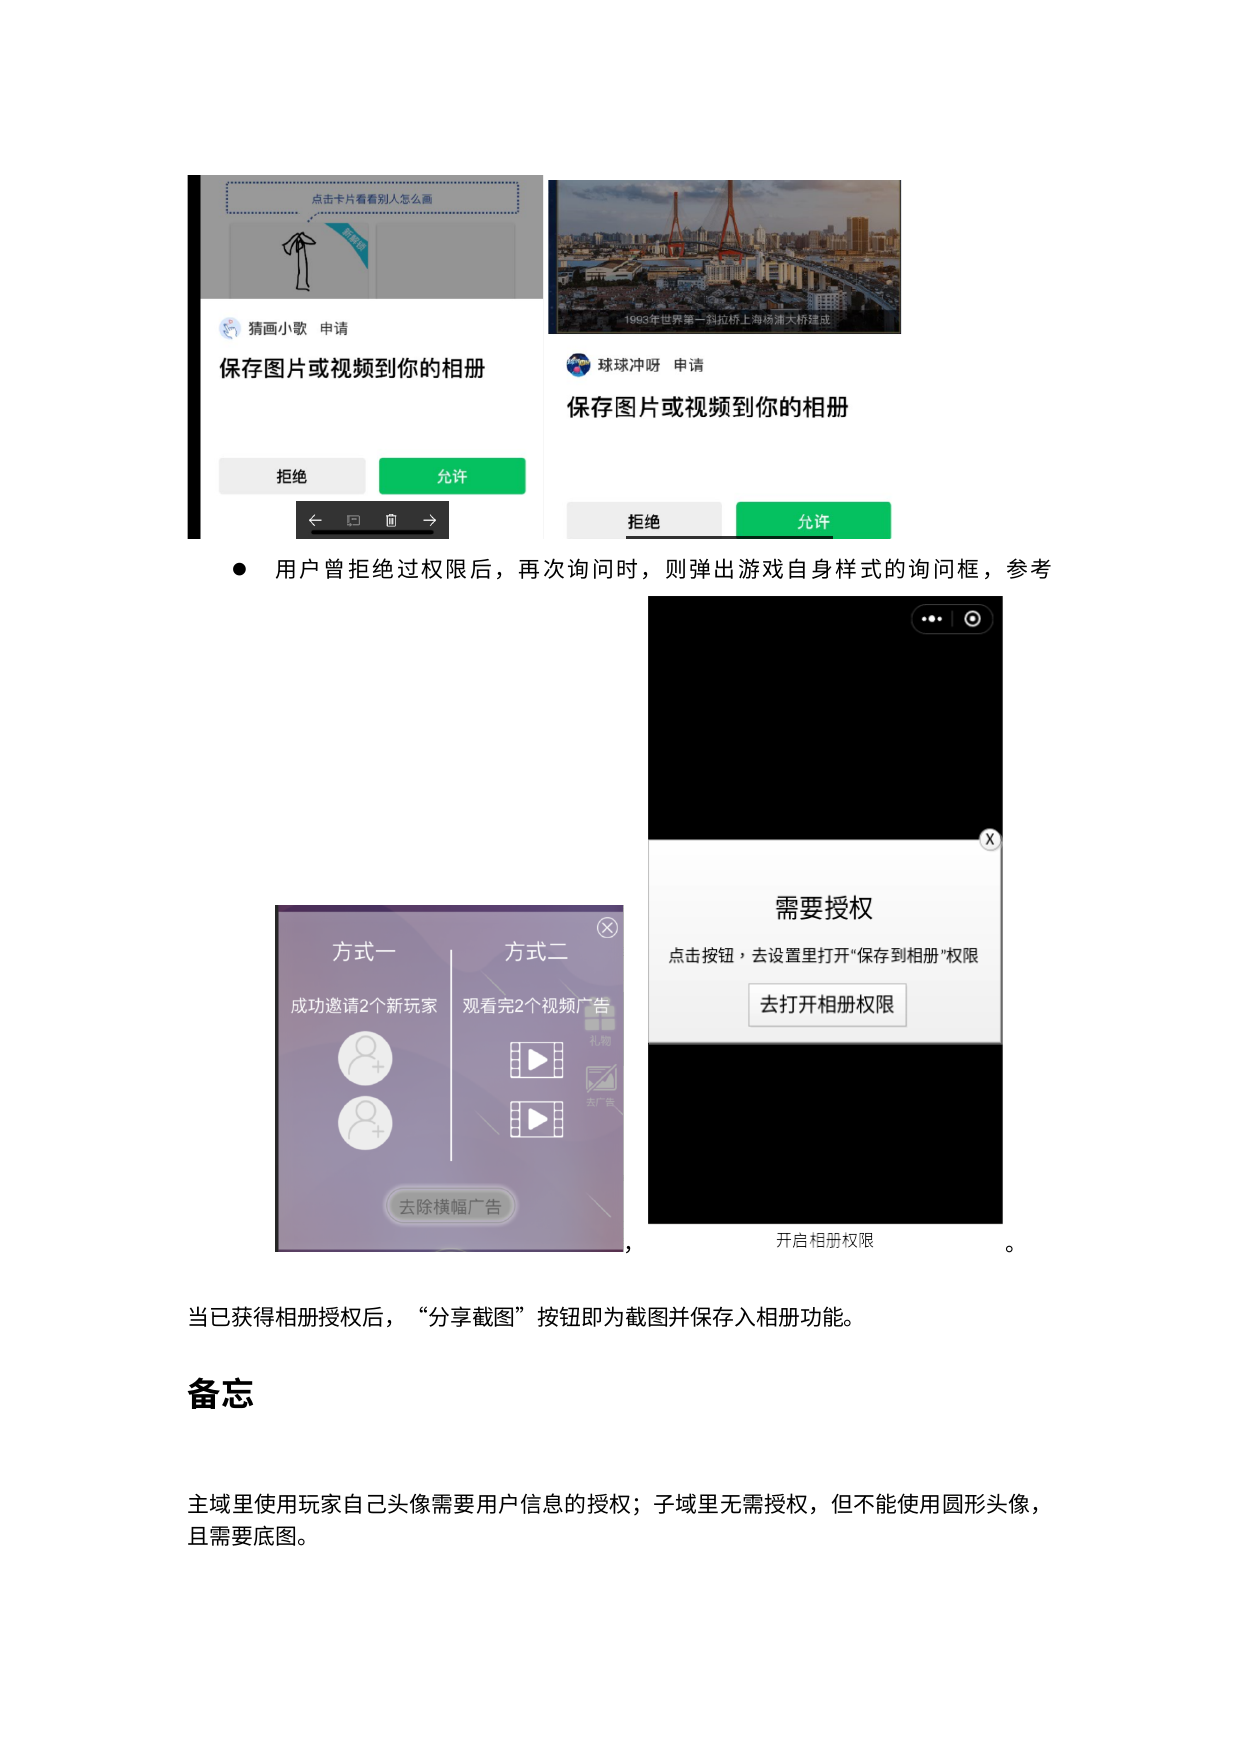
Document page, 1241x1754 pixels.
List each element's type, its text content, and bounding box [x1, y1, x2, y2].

picture [275, 905, 624, 1252]
picture [548, 180, 902, 539]
text 主域里使用玩家自己头像需要用户信息的授权；子域里无需授权，但不能使用圆形头像，且需要底图。 [187, 1486, 1053, 1551]
picture [187, 175, 544, 539]
list 用户曾拒绝过权限后，再次询问时，则弹出游戏自身样式的询问框，参考，。 [231, 552, 1053, 1267]
text 当已获得相册授权后，“分享截图”按钮即为截图并保存入相册功能。 [187, 1299, 1053, 1332]
subtitle 备忘 [187, 1359, 1053, 1424]
